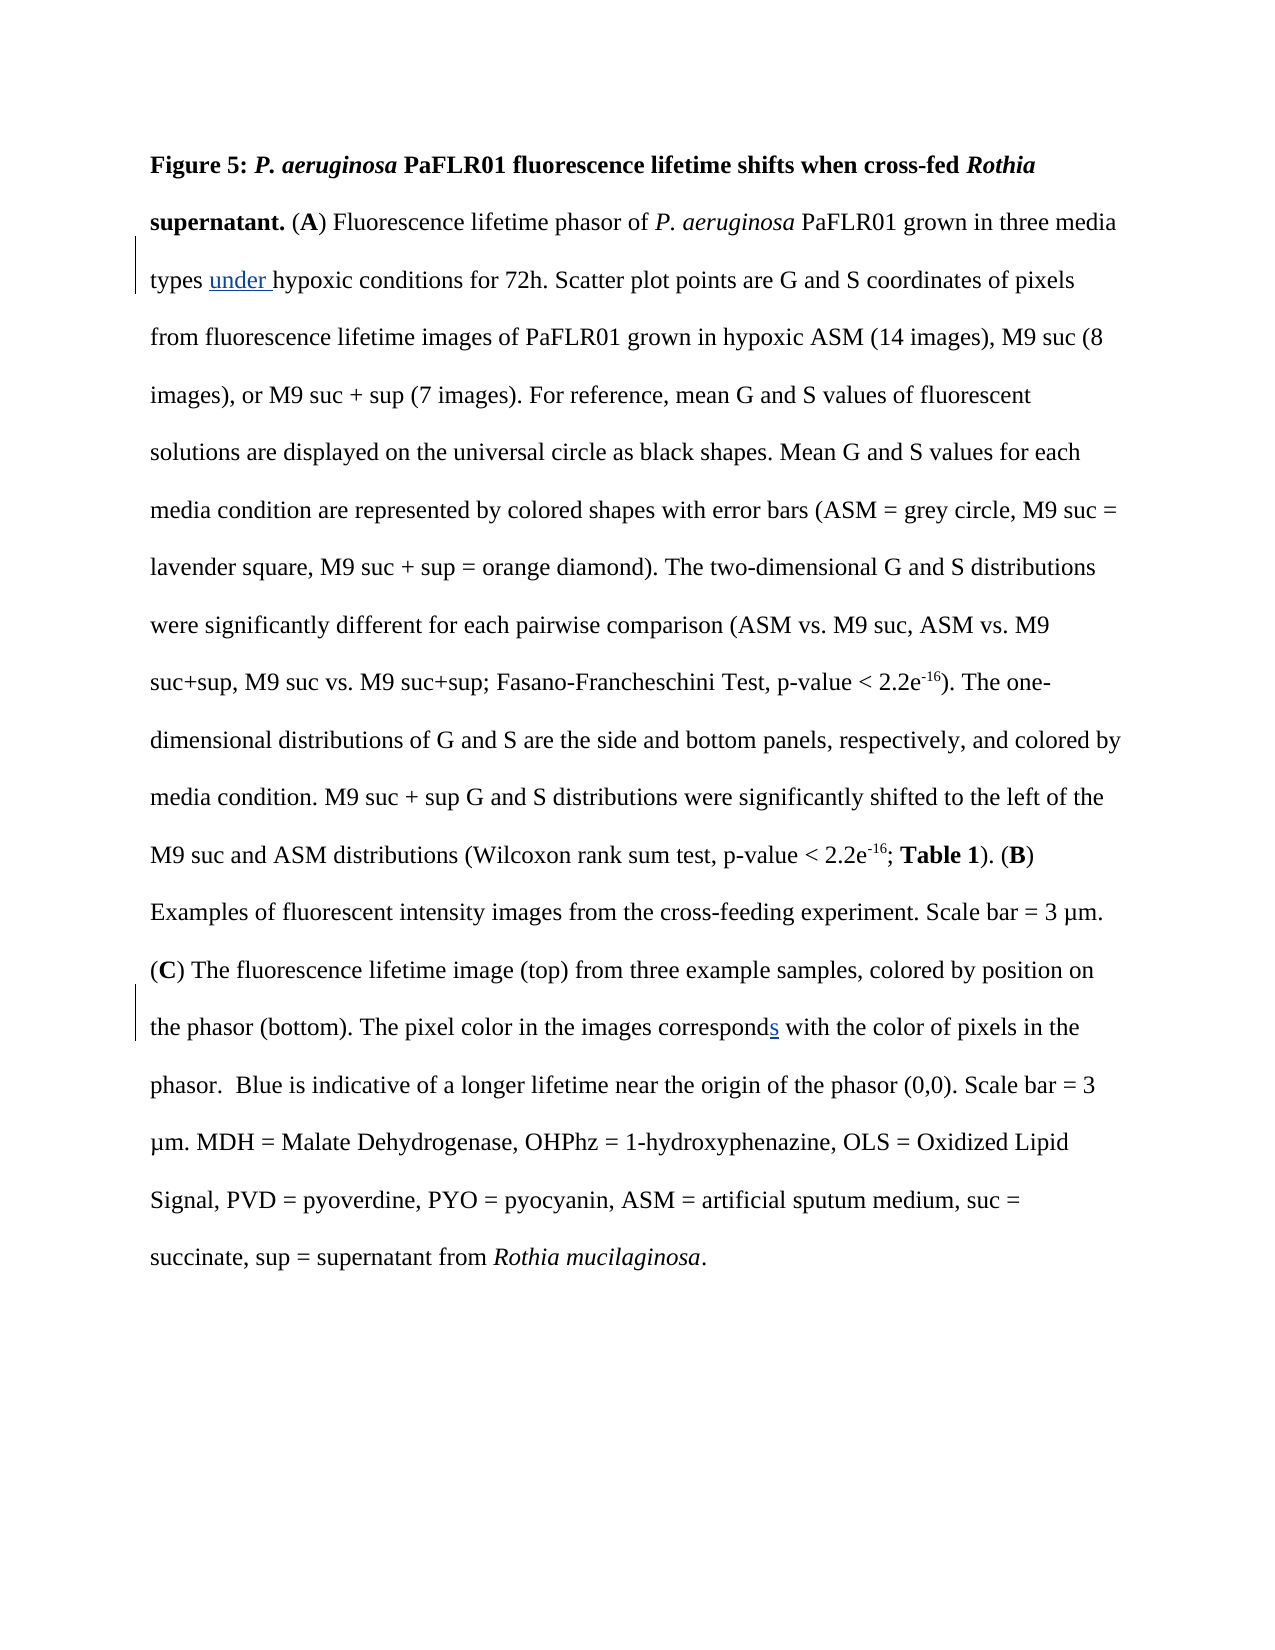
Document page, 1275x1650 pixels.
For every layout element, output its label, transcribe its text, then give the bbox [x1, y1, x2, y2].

text Figure 5: P. aeruginosa PaFLR01 fluorescence lifetime shifts when cross-fed Rothia supernatant. (A) Fluorescence lifetime phasor of P. aeruginosa PaFLR01 grown in three media types hypoxic conditions for 72h. Scatter plot points are G and S coordinates of pixels from fluorescence lifetime images of PaFLR01 grown in hypoxic ASM (14 images), M9 suc (8 images), or M9 suc + sup (7 images). For reference, mean G and S values of fluorescent solutions are displayed on the universal circle as black shapes. Mean G and S values for each media condition are represented by colored shapes with error bars (ASM = grey circle, M9 suc = lavender square, M9 suc + sup = orange diamond). The two-dimensional G and S distributions were significantly different for each pairwise comparison (ASM vs. M9 suc, ASM vs. M9 suc+sup, M9 suc vs. M9 suc+sup; Fasano-Francheschini Test, p-value < 2.2e-16). The one-dimensional distributions of G and S are the side and bottom panels, respectively, and colored by media condition. M9 suc + sup G and S distributions were significantly shifted to the left of the M9 suc and ASM distributions (Wilcoxon rank sum test, p-value < 2.2e-16; Table 1). (B) Examples of fluorescent intensity images from the cross-feeding experiment. Scale bar = 3 µm. (C) The fluorescence lifetime image (top) from three example samples, colored by position on the phasor (bottom). The pixel color in the images correspond with the color of pixels in the phasor. Blue is indicative of a longer lifetime near the origin of the phasor (0,0). Scale bar = 3 µm. MDH = Malate Dehydrogenase, OHPhz = 1-hydroxyphenazine, OLS = Oxidized Lipid Signal, PVD = pyoverdine, PYO = pyocyanin, ASM = artificial sputum medium, suc = succinate, sup = supernatant from Rothia mucilaginosa. [150, 150, 1125, 1271]
